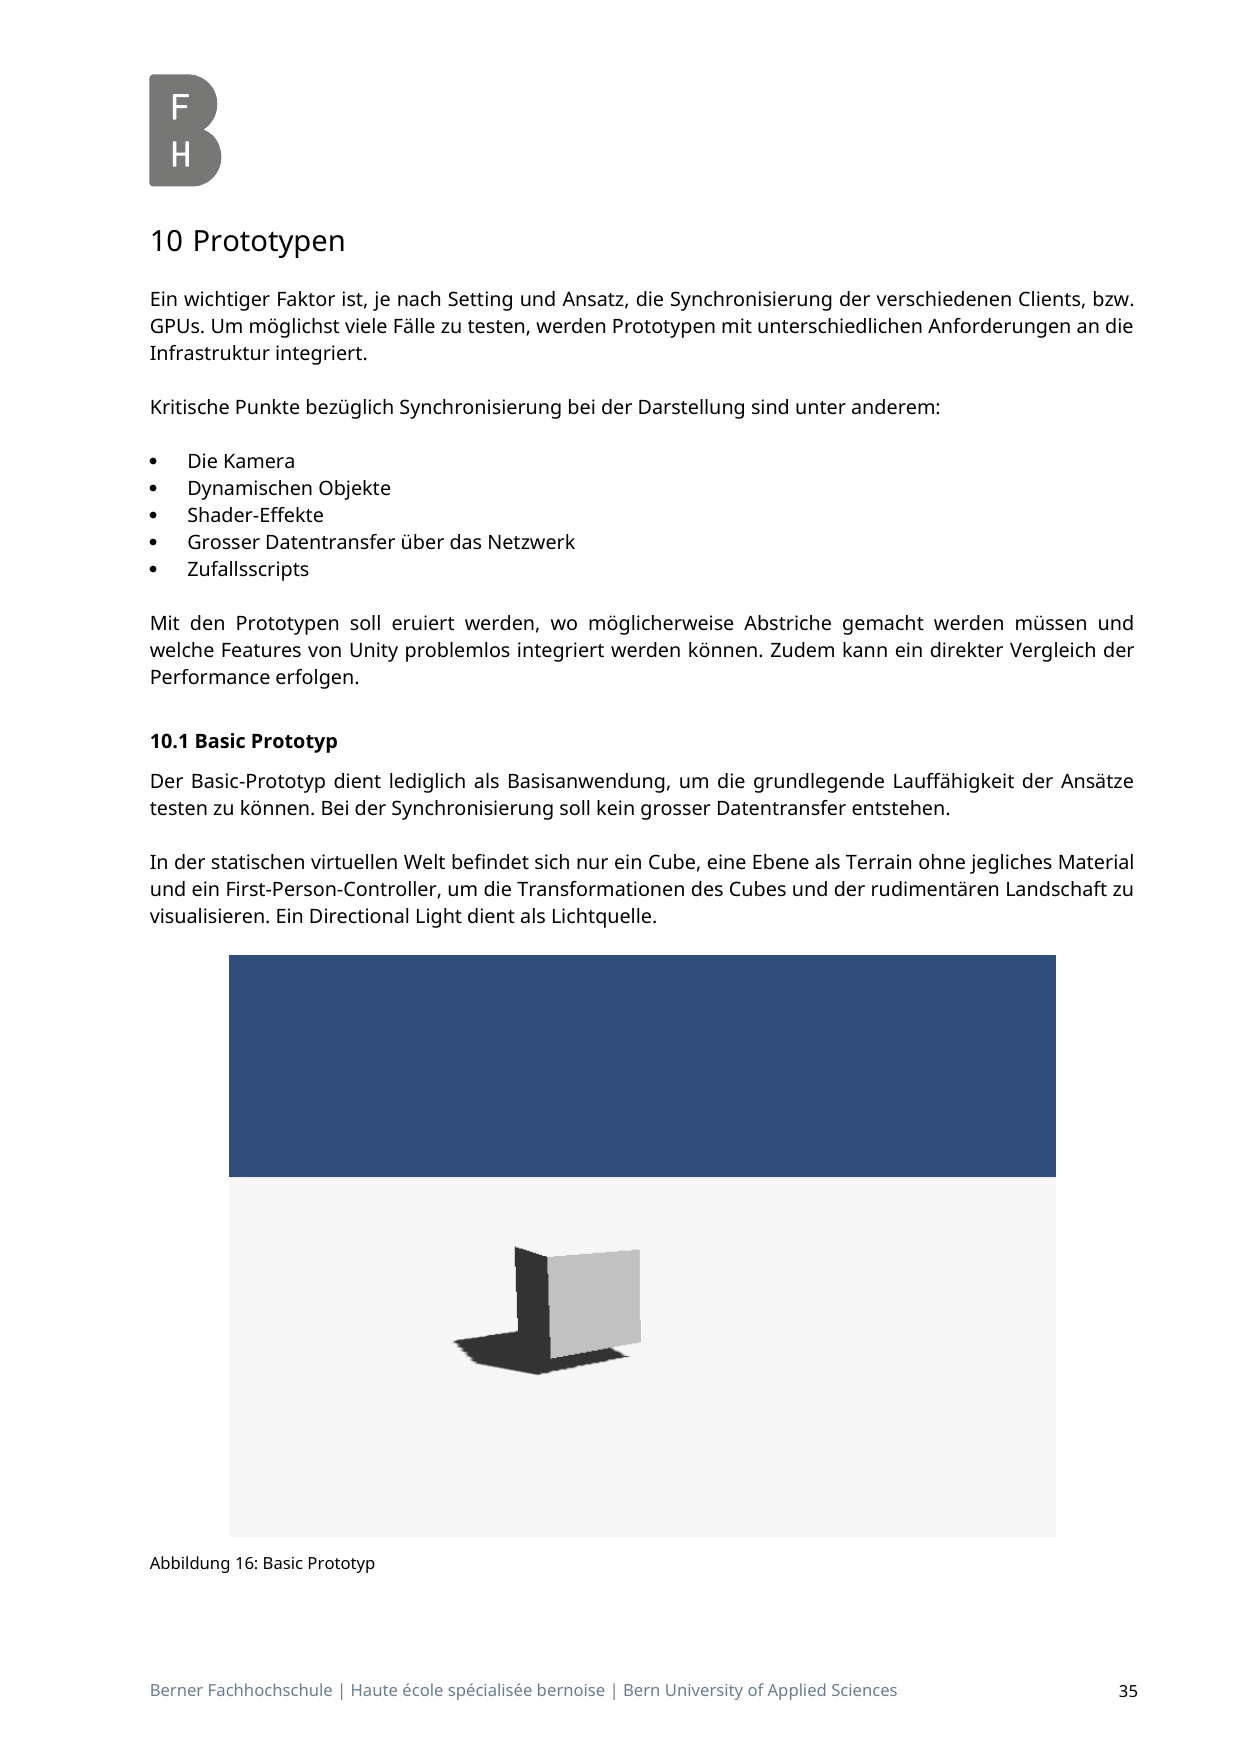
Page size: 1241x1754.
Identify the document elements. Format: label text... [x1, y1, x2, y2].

text Ein wichtiger Faktor ist, je nach Setting und Ansatz, die Synchronisierung der verschiedenen Clients, bzw. GPUs. Um möglichst viele Fälle zu testen, werden Prototypen mit unterschiedlichen Anforderungen an die Infrastruktur integriert. [149, 285, 1136, 366]
text Kritische Punkte bezüglich Synchronisierung bei der Darstellung sind unter anderem: [149, 393, 1136, 420]
subtitle Basic Prototyp [149, 727, 1136, 754]
list Die Kamera [149, 447, 1136, 474]
text Abbildung 16: Basic Prototyp [149, 1549, 1136, 1575]
text In der statischen virtuellen Welt befindet sich nur ein Cube, eine Ebene als Terrain ohne jegliches Material und ein First-Person-Controller, um die Transformationen des Cubes und der rudimentären Landschaft zu visualisieren. Ein Directional Light dient als Lichtquelle. [149, 848, 1136, 929]
text Der Basic-Prototyp dient lediglich als Basisanwendung, um die grundlegende Lauffähigkeit der Ansätze testen zu können. Bei der Synchronisierung soll kein grosser Datentransfer entstehen. [149, 767, 1136, 821]
list Dynamischen Objekte [149, 474, 1136, 501]
picture [229, 955, 1056, 1537]
list Shader-Effekte [149, 501, 1136, 528]
subtitle Prototypen [149, 221, 1136, 260]
text Mit den Prototypen soll eruiert werden, wo möglicherweise Abstriche gemacht werden müssen und welche Features von Unity problemlos integriert werden können. Zudem kann ein direkter Vergleich der Performance erfolgen. [149, 609, 1136, 690]
list Zufallsscripts [149, 555, 1136, 582]
list Grosser Datentransfer über das Netzwerk [149, 528, 1136, 555]
